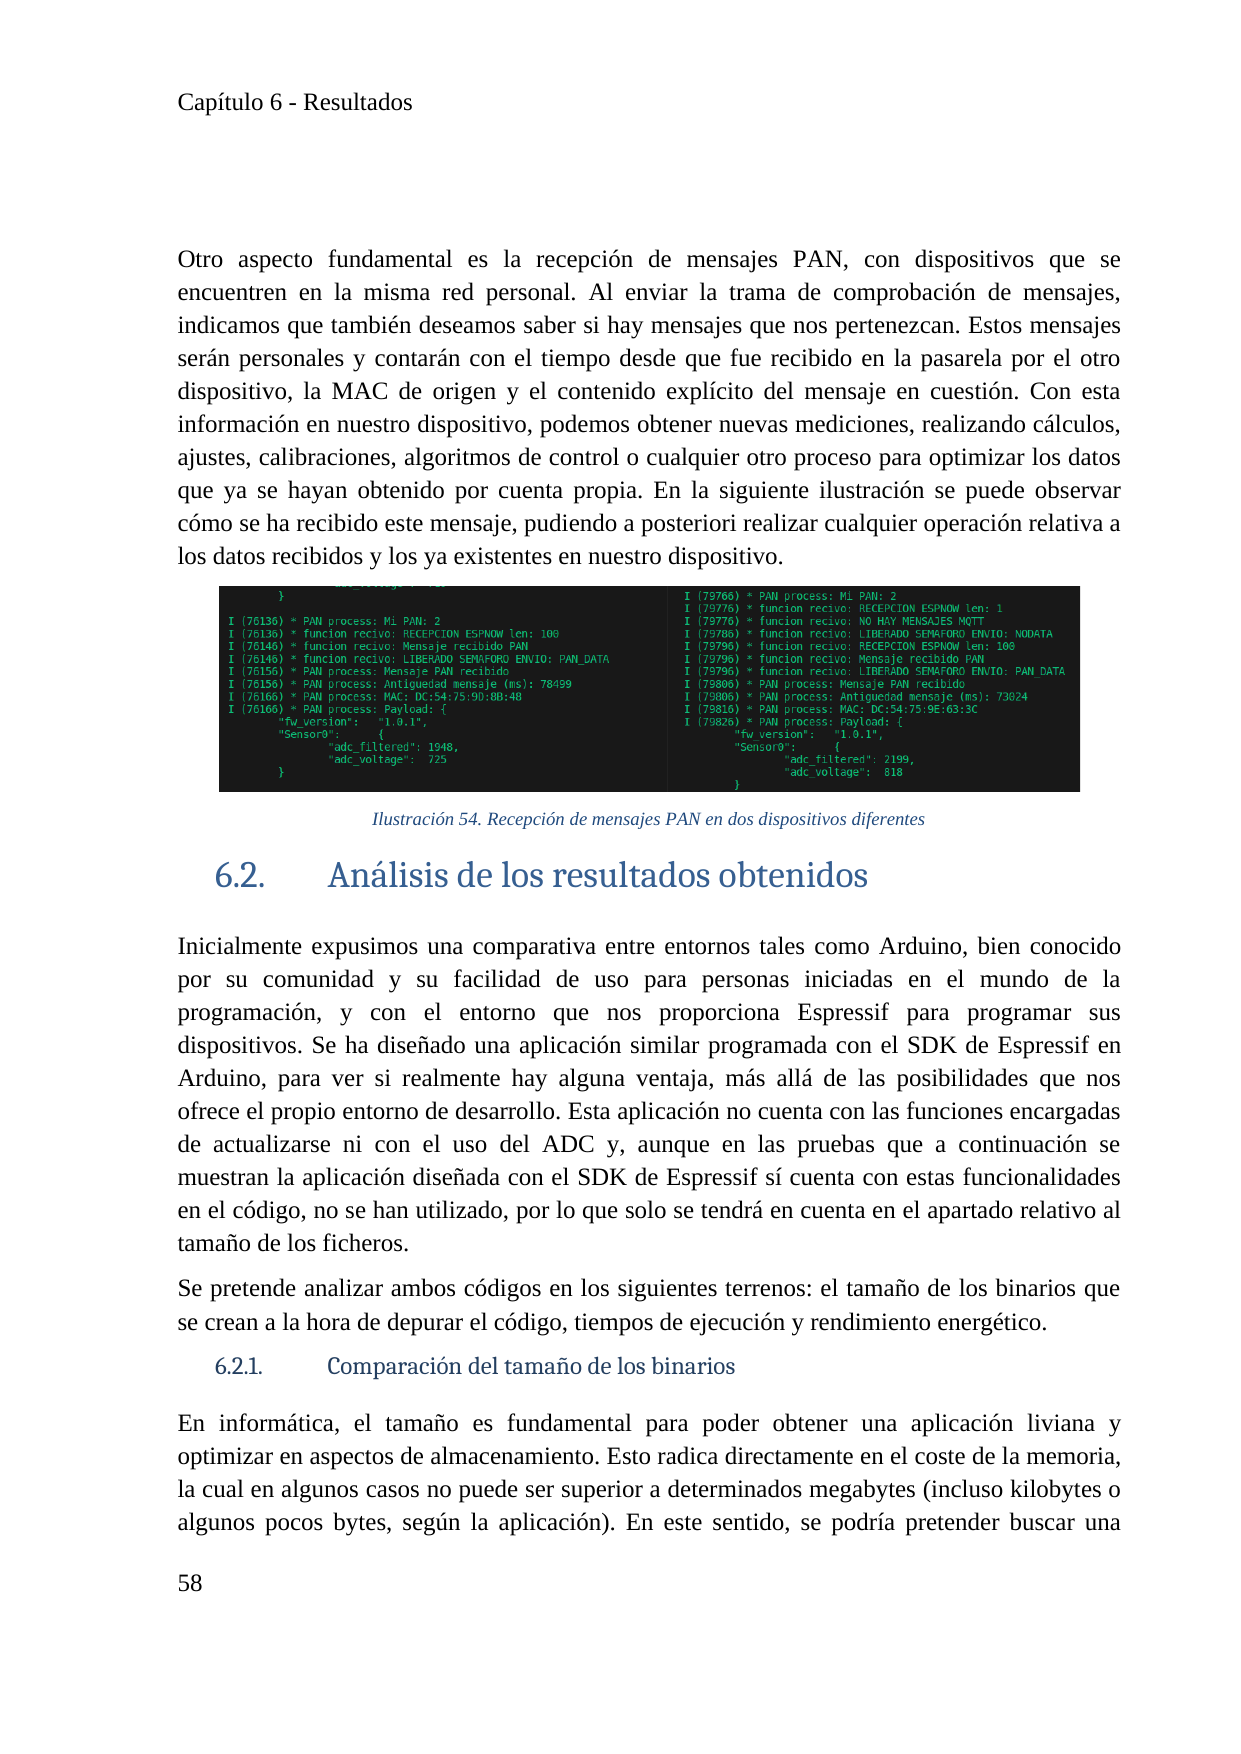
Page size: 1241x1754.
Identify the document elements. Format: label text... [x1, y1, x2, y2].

subtitle Análisis de los resultados obtenidos [215, 854, 1122, 897]
text Ilustración 54. Recepción de mensajes PAN en dos dispositivos diferentes [177, 808, 1122, 829]
picture [219, 586, 1081, 792]
subtitle Comparación del tamaño de los binarios [215, 1352, 1122, 1381]
text Inicialmente expusimos una comparativa entre entornos tales como Arduino, bien conocido por su comunidad y su facilidad de uso para personas iniciadas en el mundo de la programación, y con el entorno que nos proporciona Espressif para programar sus dispositivos. Se ha diseñado una aplicación similar programada con el SDK de Espressif en Arduino, para ver si realmente hay alguna ventaja, más allá de las posibilidades que nos ofrece el propio entorno de desarrollo. Esta aplicación no cuenta con las funciones encargadas de actualizarse ni con el uso del ADC y, aunque en las pruebas que a continuación se muestran la aplicación diseñada con el SDK de Espressif sí cuenta con estas funcionalidades en el código, no se han utilizado, por lo que solo se tendrá en cuenta en el apartado relativo al tamaño de los ficheros. [177, 931, 1122, 1257]
text Se pretende analizar ambos códigos en los siguientes terrenos: el tamaño de los binarios que se crean a la hora de depurar el código, tiempos de ejecución y rendimiento energético. [177, 1273, 1122, 1335]
text Otro aspecto fundamental es la recepción de mensajes PAN, con dispositivos que se encuentren en la misma red personal. Al enviar la trama de comprobación de mensajes, indicamos que también deseamos saber si hay mensajes que nos pertenezcan. Estos mensajes serán personales y contarán con el tiempo desde que fue recibido en la pasarela por el otro dispositivo, la MAC de origen y el contenido explícito del mensaje en cuestión. Con esta información en nuestro dispositivo, podemos obtener nuevas mediciones, realizando cálculos, ajustes, calibraciones, algoritmos de control o cualquier otro proceso para optimizar los datos que ya se hayan obtenido por cuenta propia. En la siguiente ilustración se puede observar cómo se ha recibido este mensaje, pudiendo a posteriori realizar cualquier operación relativa a los datos recibidos y los ya existentes en nuestro dispositivo. [177, 244, 1122, 570]
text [177, 1408, 1122, 1536]
